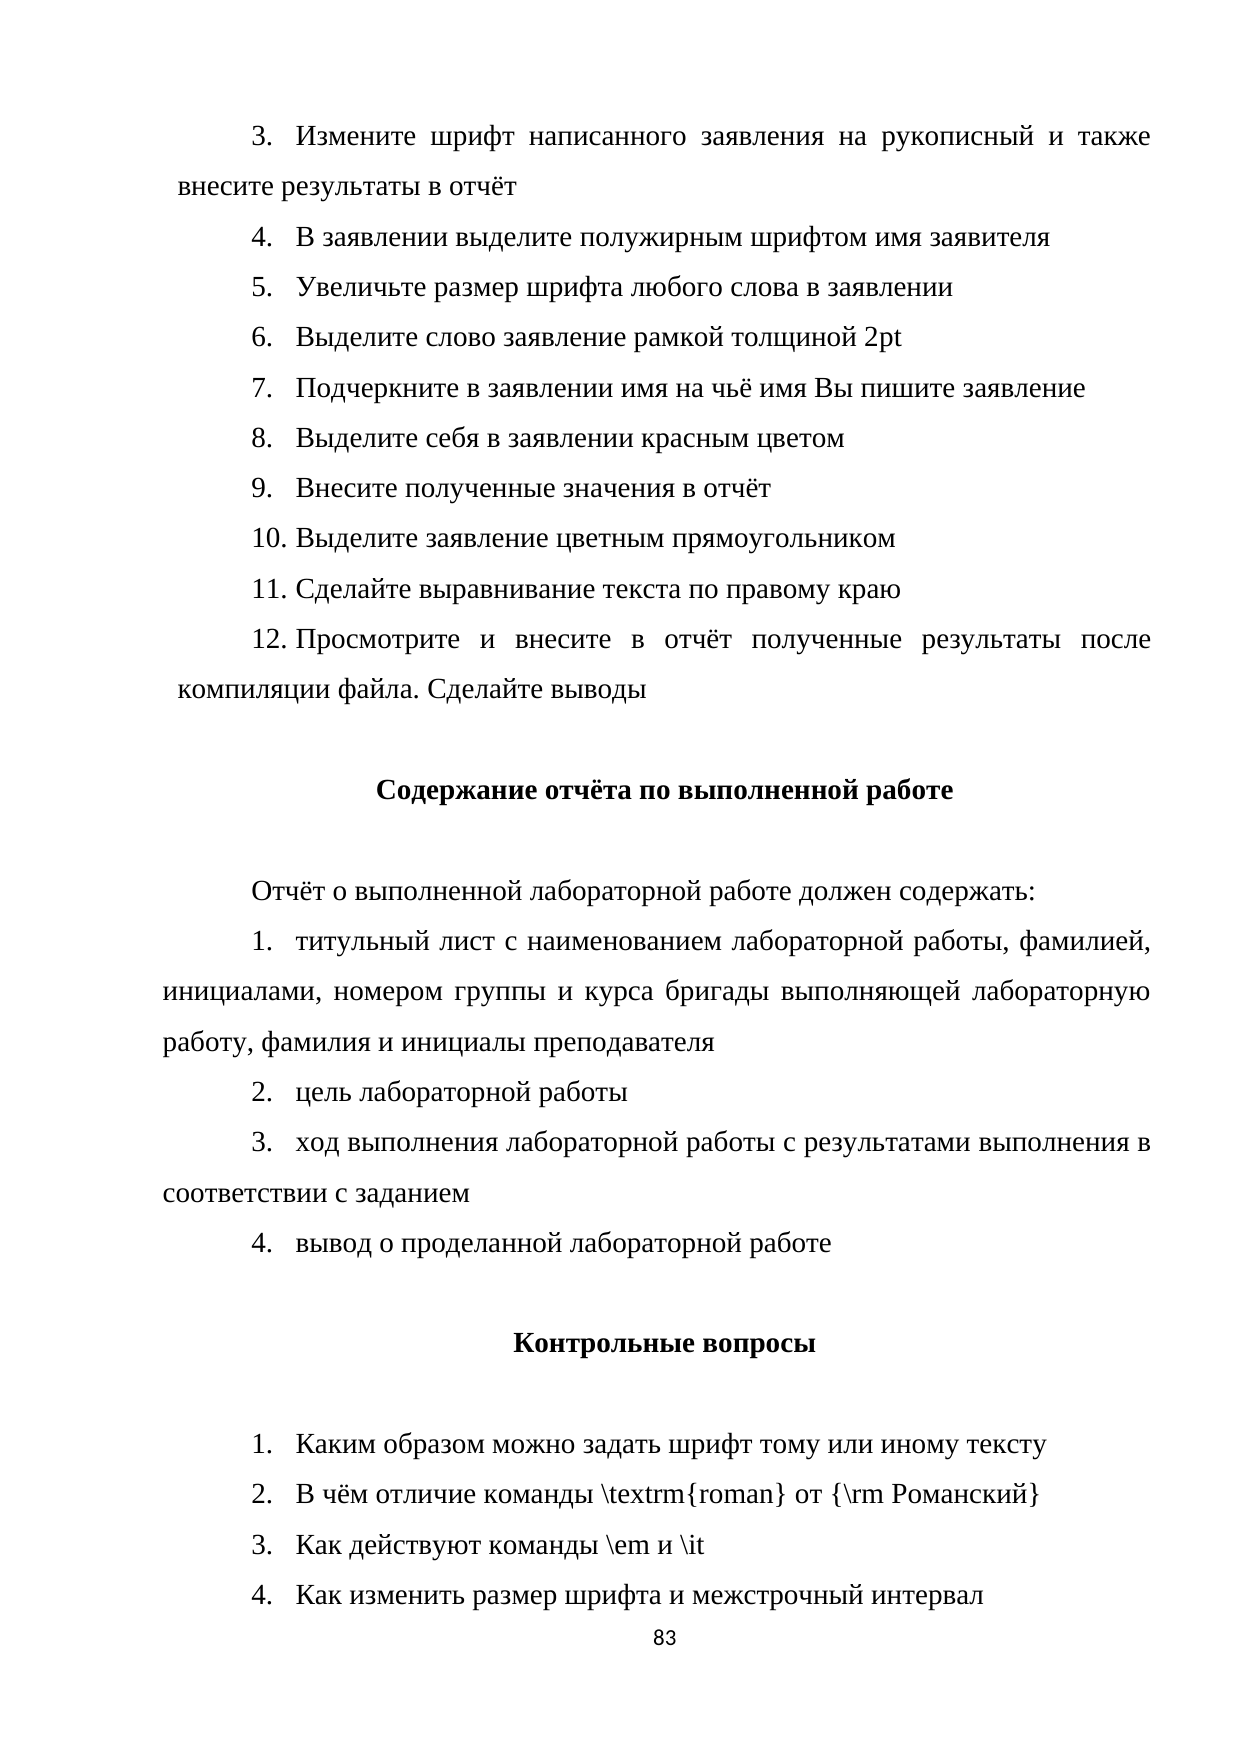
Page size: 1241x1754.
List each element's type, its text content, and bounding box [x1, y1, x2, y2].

list Выделите заявление цветным прямоугольником [177, 521, 1152, 554]
list Сделайте выравнивание текста по правому краю [177, 571, 1152, 604]
list Выделите слово заявление рамкой толщиной 2pt [177, 319, 1152, 353]
text Содержание отчёта по выполненной работе [177, 772, 1152, 806]
list вывод о проделанной лабораторной работе [162, 1225, 1152, 1258]
list ход выполнения лабораторной работы с результатами выполнения в соответствии с заданием [162, 1124, 1152, 1208]
list цель лабораторной работы [162, 1074, 1152, 1108]
list В заявлении выделите полужирным шрифтом имя заявителя [177, 219, 1152, 252]
list Увеличьте размер шрифта любого слова в заявлении [177, 269, 1152, 303]
text Контрольные вопросы [177, 1326, 1152, 1359]
text Отчёт о выполненной лабораторной работе должен содержать: [177, 873, 1152, 906]
list титульный лист с наименованием лабораторной работы, фамилией, инициалами, номером группы и курса бригады выполняющей лабораторную работу, фамилия и инициалы преподавателя [162, 923, 1152, 1057]
list Каким образом можно задать шрифт тому или иному тексту [177, 1426, 1152, 1460]
list Внесите полученные значения в отчёт [177, 470, 1152, 504]
list Выделите себя в заявлении красным цветом [177, 420, 1152, 453]
list Как действуют команды \em и \it [177, 1527, 1152, 1560]
list В чём отличие команды \textrm{roman} от {\rm Романский} [177, 1477, 1152, 1510]
list Просмотрите и внесите в отчёт полученные результаты после компиляции файла. Сделайте выводы [177, 621, 1152, 705]
list Подчеркните в заявлении имя на чьё имя Вы пишите заявление [177, 370, 1152, 403]
list Как изменить размер шрифта и межстрочный интервал [177, 1577, 1152, 1611]
list Измените шрифт написанного заявления на рукописный и также внесите результаты в отчёт [177, 118, 1152, 202]
